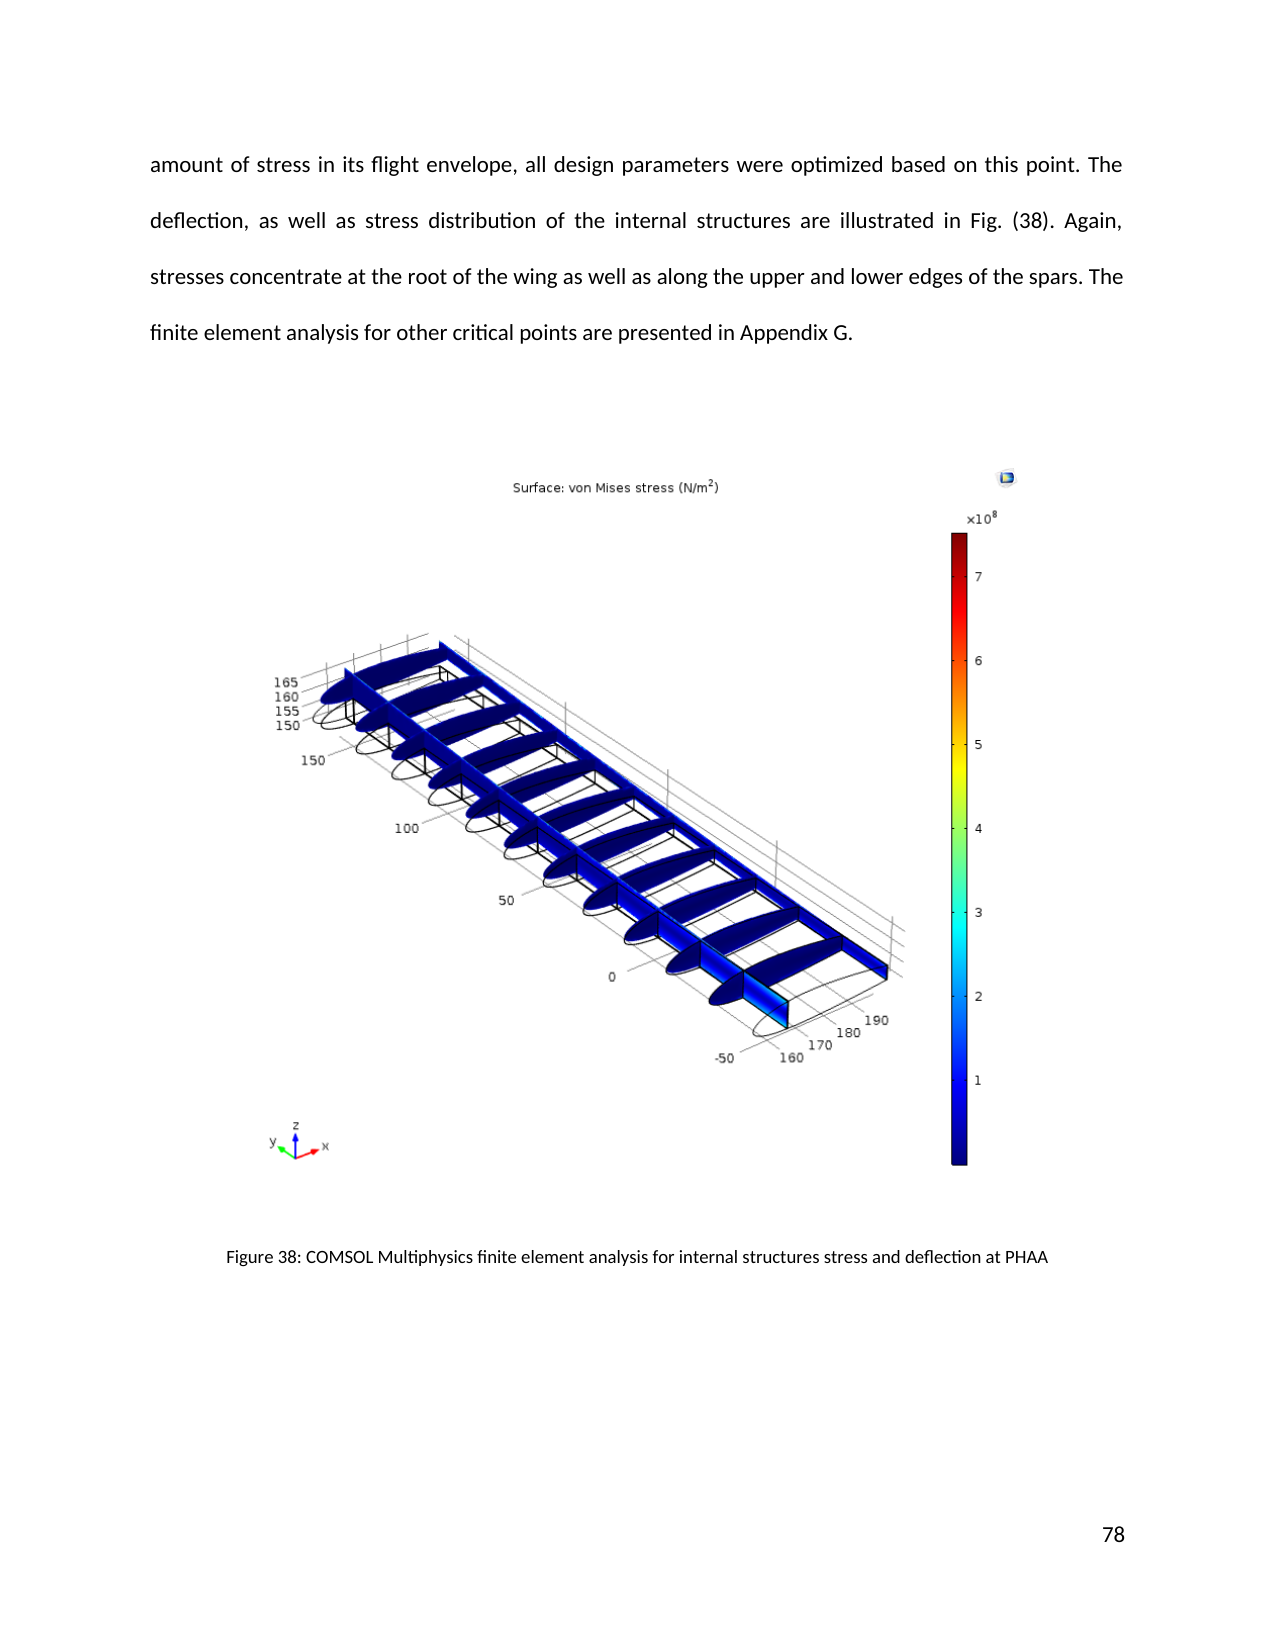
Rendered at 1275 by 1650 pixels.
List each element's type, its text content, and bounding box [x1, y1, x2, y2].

text Figure 38: COMSOL Multiphysics finite element analysis for internal structures stress and deflection at PHAA [150, 1245, 1125, 1268]
picture [253, 463, 1022, 1201]
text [150, 150, 1125, 346]
